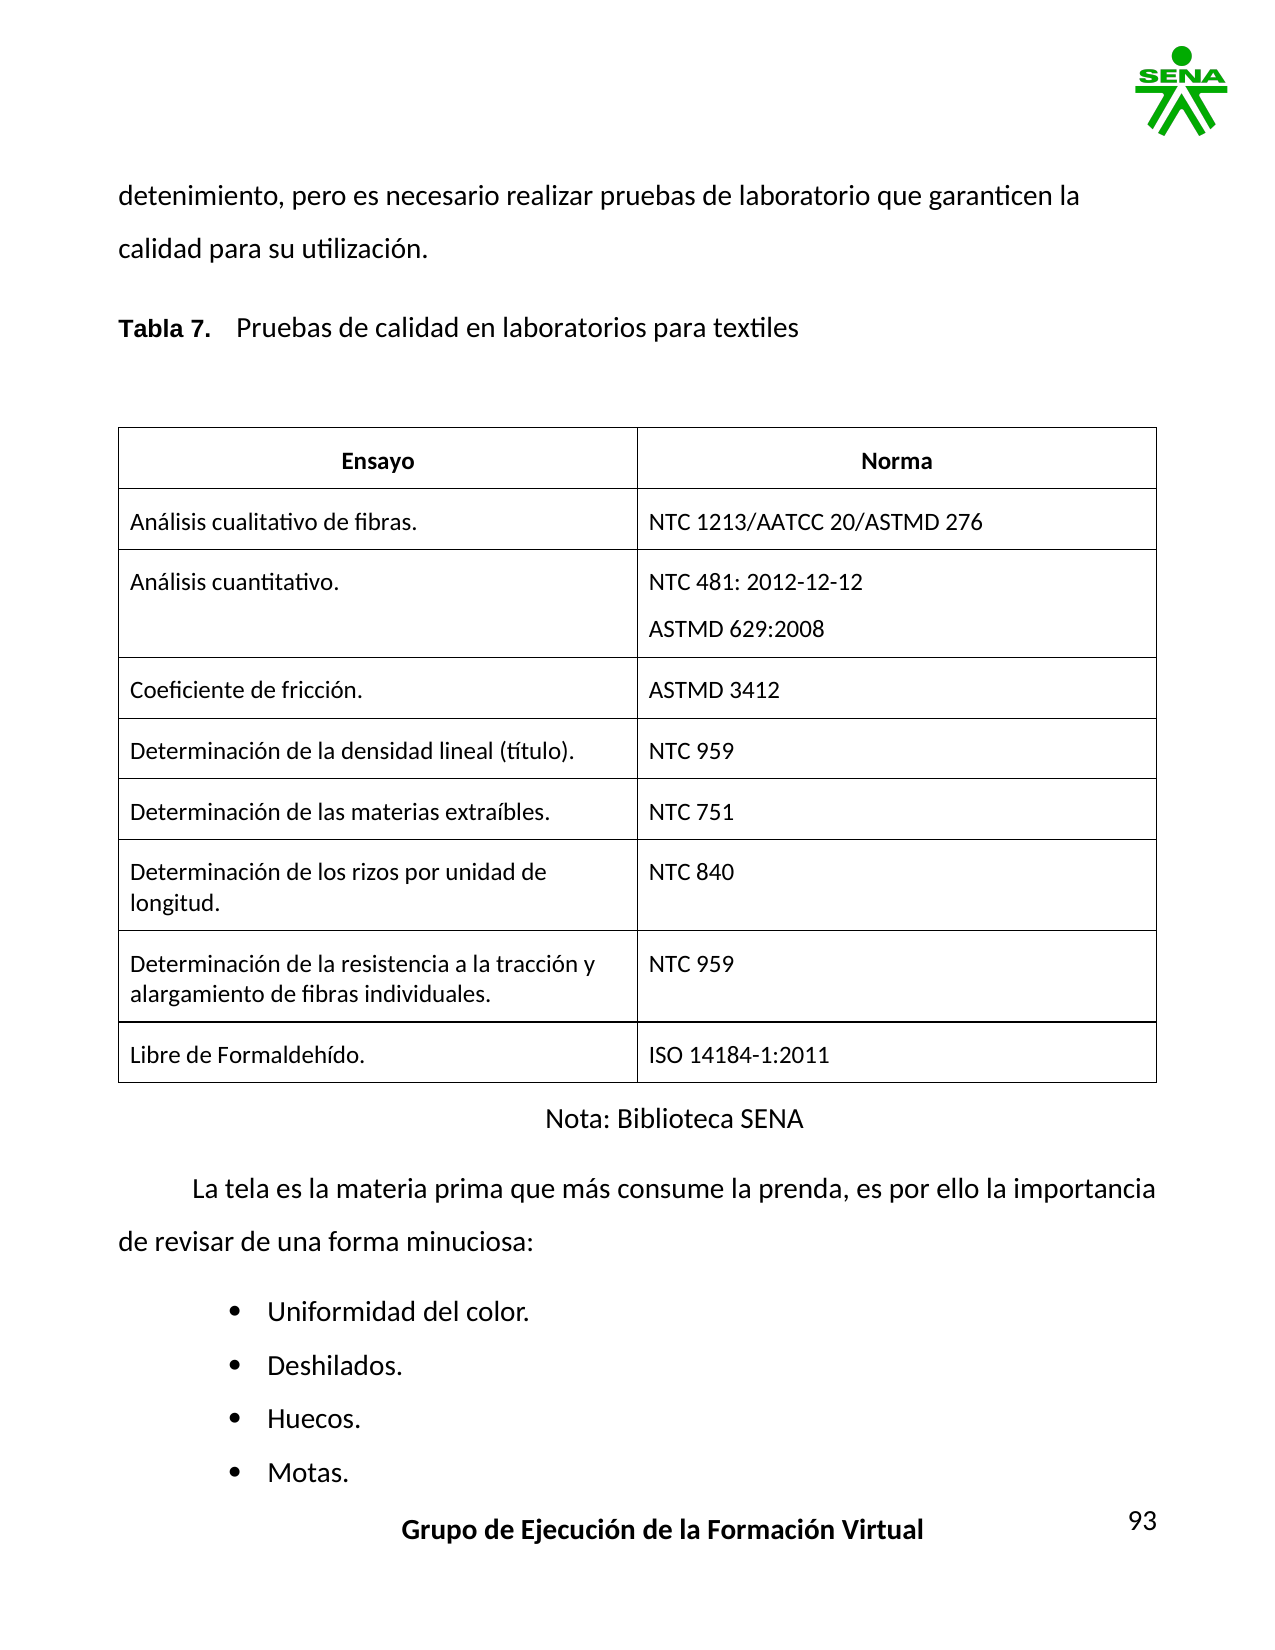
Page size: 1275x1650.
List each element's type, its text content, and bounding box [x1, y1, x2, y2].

table_cell NTC 959 [638, 931, 1156, 1021]
table_header Ensayo [119, 428, 637, 488]
table_cell NTC 751 [638, 779, 1156, 839]
table_cell Análisis cualitativo de fibras. [119, 489, 637, 549]
table_cell NTC 1213/AATCC 20/ASTMD 276 [638, 489, 1156, 549]
table_cell Determinación de los rizos por unidad de longitud. [119, 840, 637, 930]
table_cell NTC 840 [638, 840, 1156, 930]
list Uniformidad del color. [229, 1293, 1157, 1329]
table_cell Determinación de la resistencia a la tracción y alargamiento de fibras individuales. [119, 931, 637, 1021]
table_cell ASTMD 3412 [638, 658, 1156, 717]
table_cell NTC 481: 2012-12-12 ASTMD 629:2008 [638, 550, 1156, 657]
table_cell ISO 14184-1:2011 [638, 1023, 1156, 1082]
picture [1135, 46, 1228, 136]
table_cell Determinación de las materias extraíbles. [119, 779, 637, 839]
text Pruebas de calidad en laboratorios para textiles [118, 309, 1157, 345]
list Huecos. [229, 1400, 1157, 1436]
table_cell Coeficiente de fricción. [119, 658, 637, 717]
table_header Norma [638, 428, 1156, 488]
list Deshilados. [229, 1347, 1157, 1382]
list Motas. [229, 1454, 1157, 1489]
table_cell NTC 959 [638, 719, 1156, 778]
text La tela es la materia prima que más consume la prenda, es por ello la importancia de revisar de una forma minuciosa: [118, 1170, 1157, 1259]
table_cell Libre de Formaldehído. [119, 1023, 637, 1082]
text Nota: Biblioteca SENA [118, 1100, 1157, 1135]
table_cell Análisis cuantitativo. [119, 550, 637, 657]
table_cell Determinación de la densidad lineal (título). [119, 719, 637, 778]
